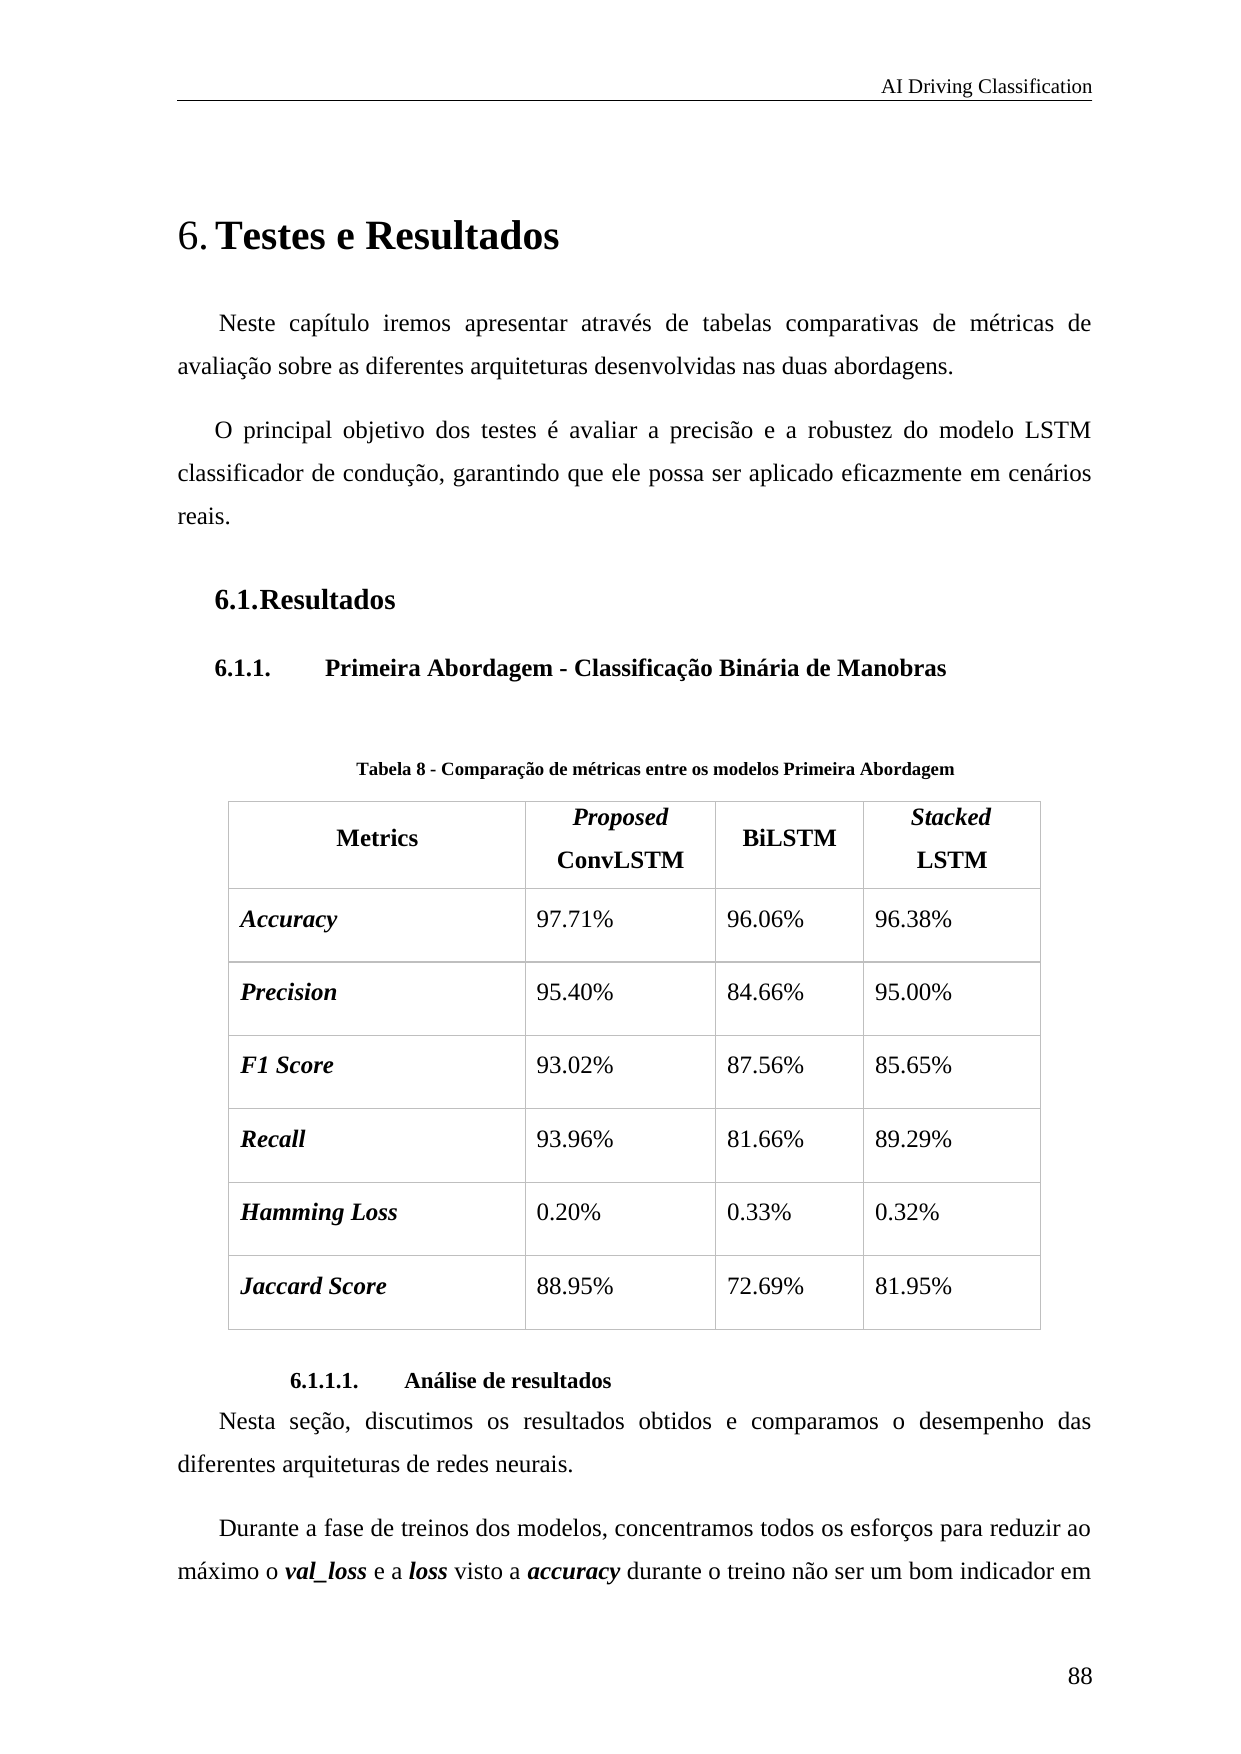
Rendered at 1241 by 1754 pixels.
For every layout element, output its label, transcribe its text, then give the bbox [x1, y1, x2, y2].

text O principal objetivo dos testes é avaliar a precisão e a robustez do modelo LSTM classificador de condução, garantindo que ele possa ser aplicado eficazmente em cenários reais. [177, 415, 1092, 530]
table_cell 96.06% [716, 889, 863, 961]
table_cell 95.40% [526, 963, 715, 1035]
table_cell Recall [229, 1109, 525, 1182]
table_cell 0.20% [526, 1183, 715, 1255]
table_cell Hamming Loss [229, 1183, 525, 1255]
table_cell 88.95% [526, 1256, 715, 1328]
table_cell Precision [229, 963, 525, 1035]
table_cell 84.66% [716, 963, 863, 1035]
table_cell F1 Score [229, 1036, 525, 1108]
text Nesta seção, discutimos os resultados obtidos e comparamos o desempenho das diferentes arquiteturas de redes neurais. [177, 1406, 1092, 1478]
table_cell 81.95% [864, 1256, 1040, 1328]
table_header Metrics [229, 802, 525, 888]
table_cell 85.65% [864, 1036, 1040, 1108]
table_cell 96.38% [864, 889, 1040, 961]
table_cell 87.56% [716, 1036, 863, 1108]
subtitle Primeira Abordagem - Classificação Binária de Manobras [214, 653, 1092, 682]
table_cell 0.33% [716, 1183, 863, 1255]
subtitle Resultados [214, 582, 1092, 616]
table_cell 89.29% [864, 1109, 1040, 1182]
table_cell 93.96% [526, 1109, 715, 1182]
table_cell 72.69% [716, 1256, 863, 1328]
subtitle Testes e Resultados [177, 210, 1092, 258]
table_cell 81.66% [716, 1109, 863, 1182]
table_cell 93.02% [526, 1036, 715, 1108]
table_header Proposed ConvLSTM [526, 802, 715, 888]
table_cell 0.32% [864, 1183, 1040, 1255]
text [177, 1513, 1092, 1585]
table_cell Jaccard Score [229, 1256, 525, 1328]
table_cell 97.71% [526, 889, 715, 961]
table_header Stacked LSTM [864, 802, 1040, 888]
table_header BiLSTM [716, 802, 863, 888]
subtitle Análise de resultados [290, 1367, 1092, 1393]
table_cell 95.00% [864, 963, 1040, 1035]
table_cell Accuracy [229, 889, 525, 961]
text Neste capítulo iremos apresentar através de tabelas comparativas de métricas de avaliação sobre as diferentes arquiteturas desenvolvidas nas duas abordagens. [177, 308, 1092, 380]
